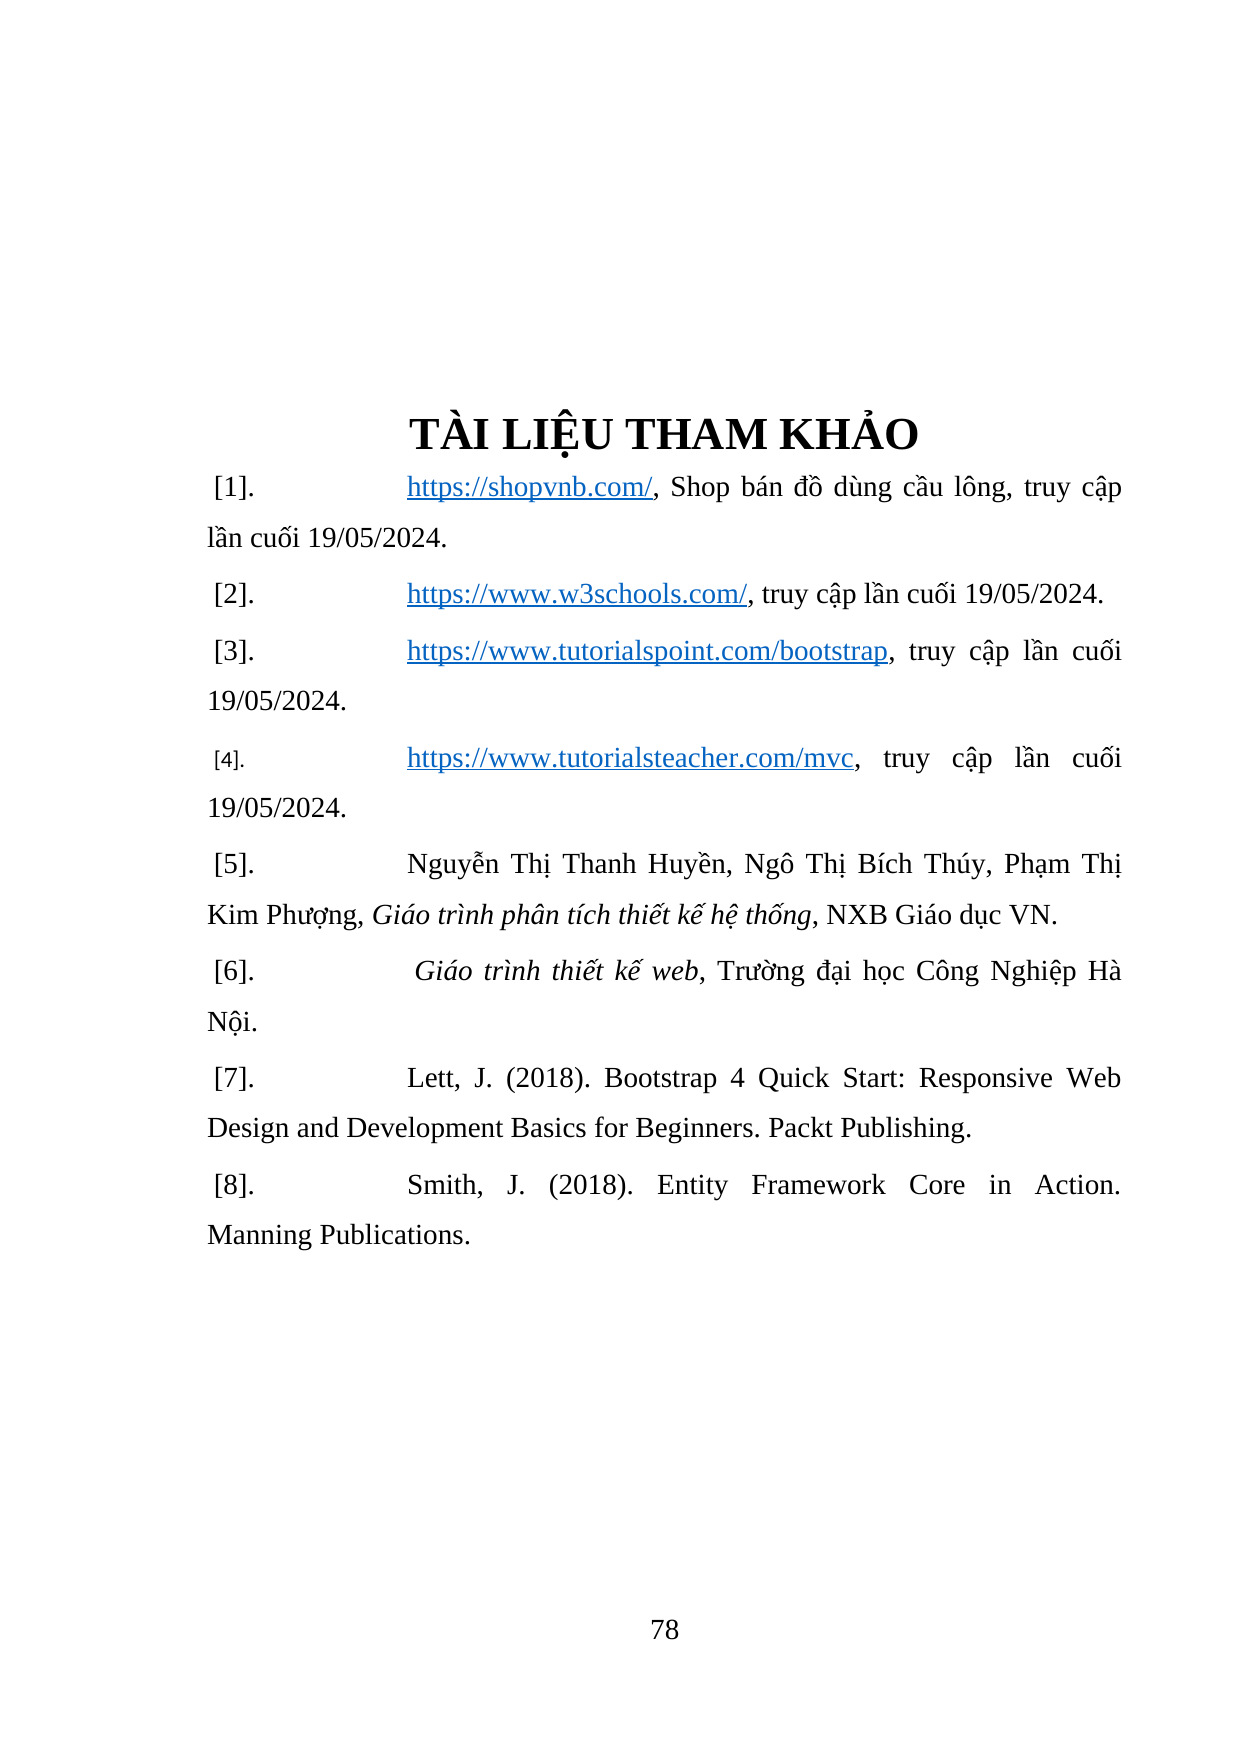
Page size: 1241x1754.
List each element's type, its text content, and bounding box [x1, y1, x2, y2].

list https://www.tutorialspoint.com/bootstrap, truy cập lần cuối 19/05/2024. [207, 633, 1122, 717]
subtitle TÀI LIỆU THAM KHẢO [207, 406, 1122, 459]
list https://www.w3schools.com/, truy cập lần cuối 19/05/2024. [207, 576, 1122, 610]
list Lett, J. (2018). Bootstrap 4 Quick Start: Responsive Web Design and Development Basics for Beginners. Packt Publishing. [207, 1060, 1122, 1144]
list https://shopvnb.com/, Shop bán đồ dùng cầu lông, truy cập lần cuối 19/05/2024. [207, 469, 1122, 553]
list Nguyễn Thị Thanh Huyền, Ngô Thị Bích Thúy, Phạm Thị Kim Phượng, Giáo trình phân tích thiết kế hệ thống, NXB Giáo dục VN. [207, 847, 1122, 930]
list Giáo trình thiết kế web, Trường đại học Công Nghiệp Hà Nội. [207, 953, 1122, 1037]
list https://www.tutorialsteacher.com/mvc, truy cập lần cuối 19/05/2024. [207, 740, 1122, 823]
list Smith, J. (2018). Entity Framework Core in Action. Manning Publications. [207, 1167, 1122, 1251]
